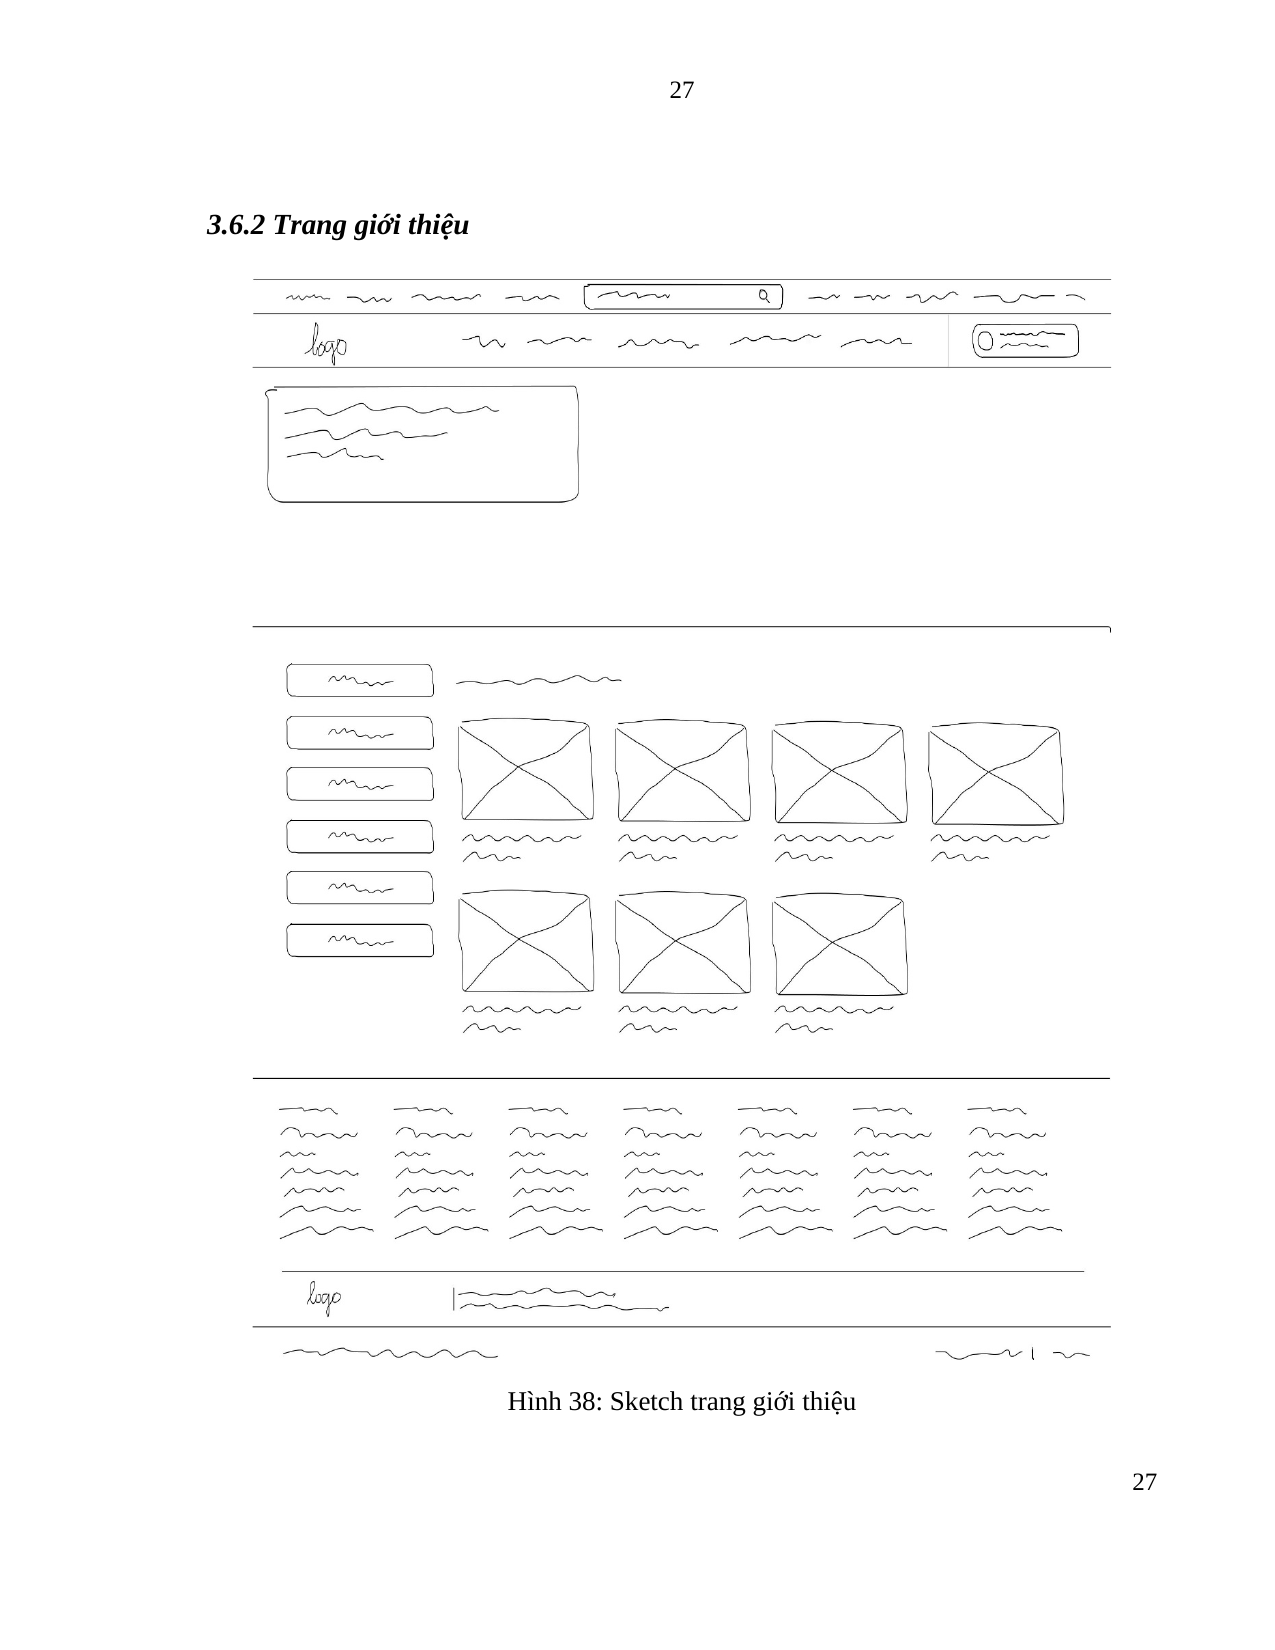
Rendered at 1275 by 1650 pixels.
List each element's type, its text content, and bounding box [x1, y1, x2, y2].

picture [252, 277, 1112, 1360]
text Hình 38: Sketch trang giới thiệu [207, 1384, 1157, 1416]
text 3.6.2 Trang giới thiệu [207, 207, 1157, 240]
